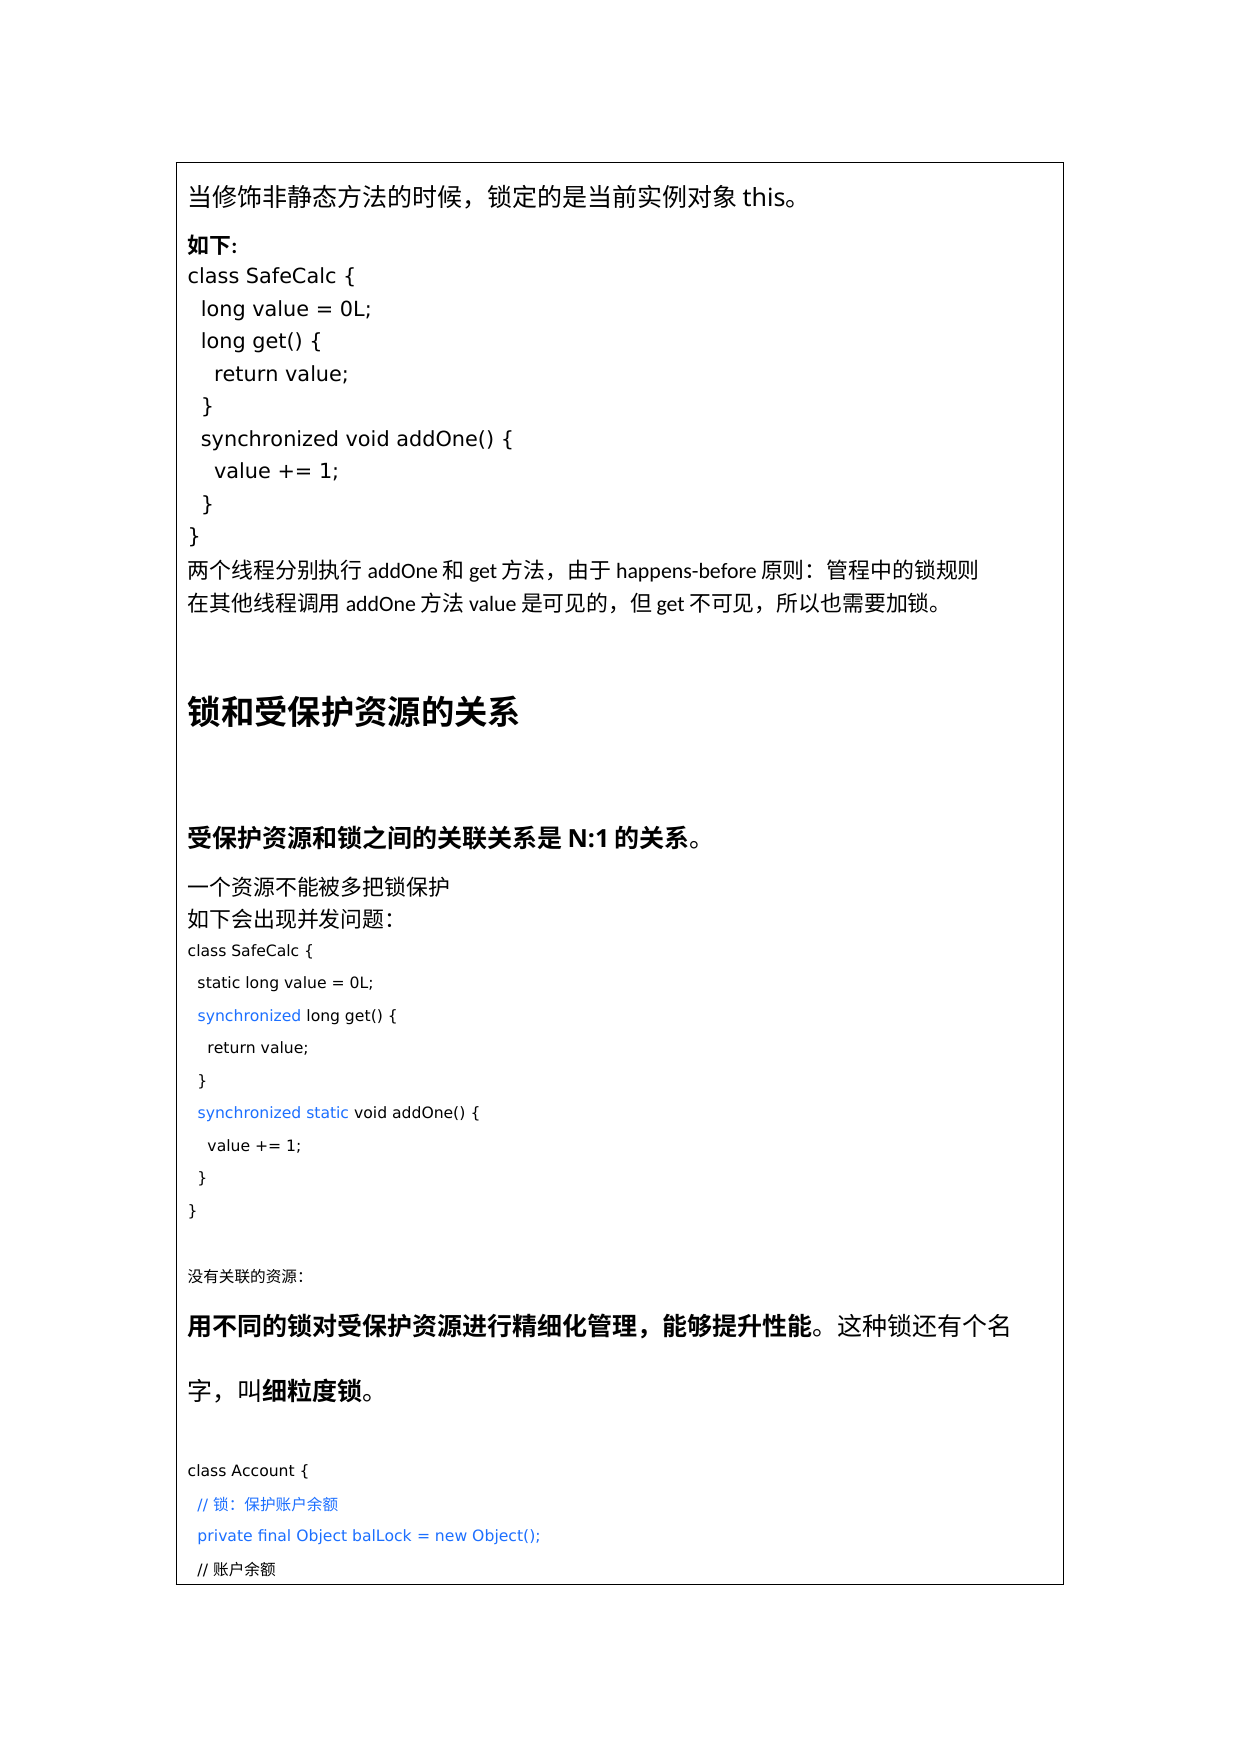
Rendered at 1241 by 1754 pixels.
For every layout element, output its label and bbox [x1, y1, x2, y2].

table_header [177, 163, 1063, 1584]
